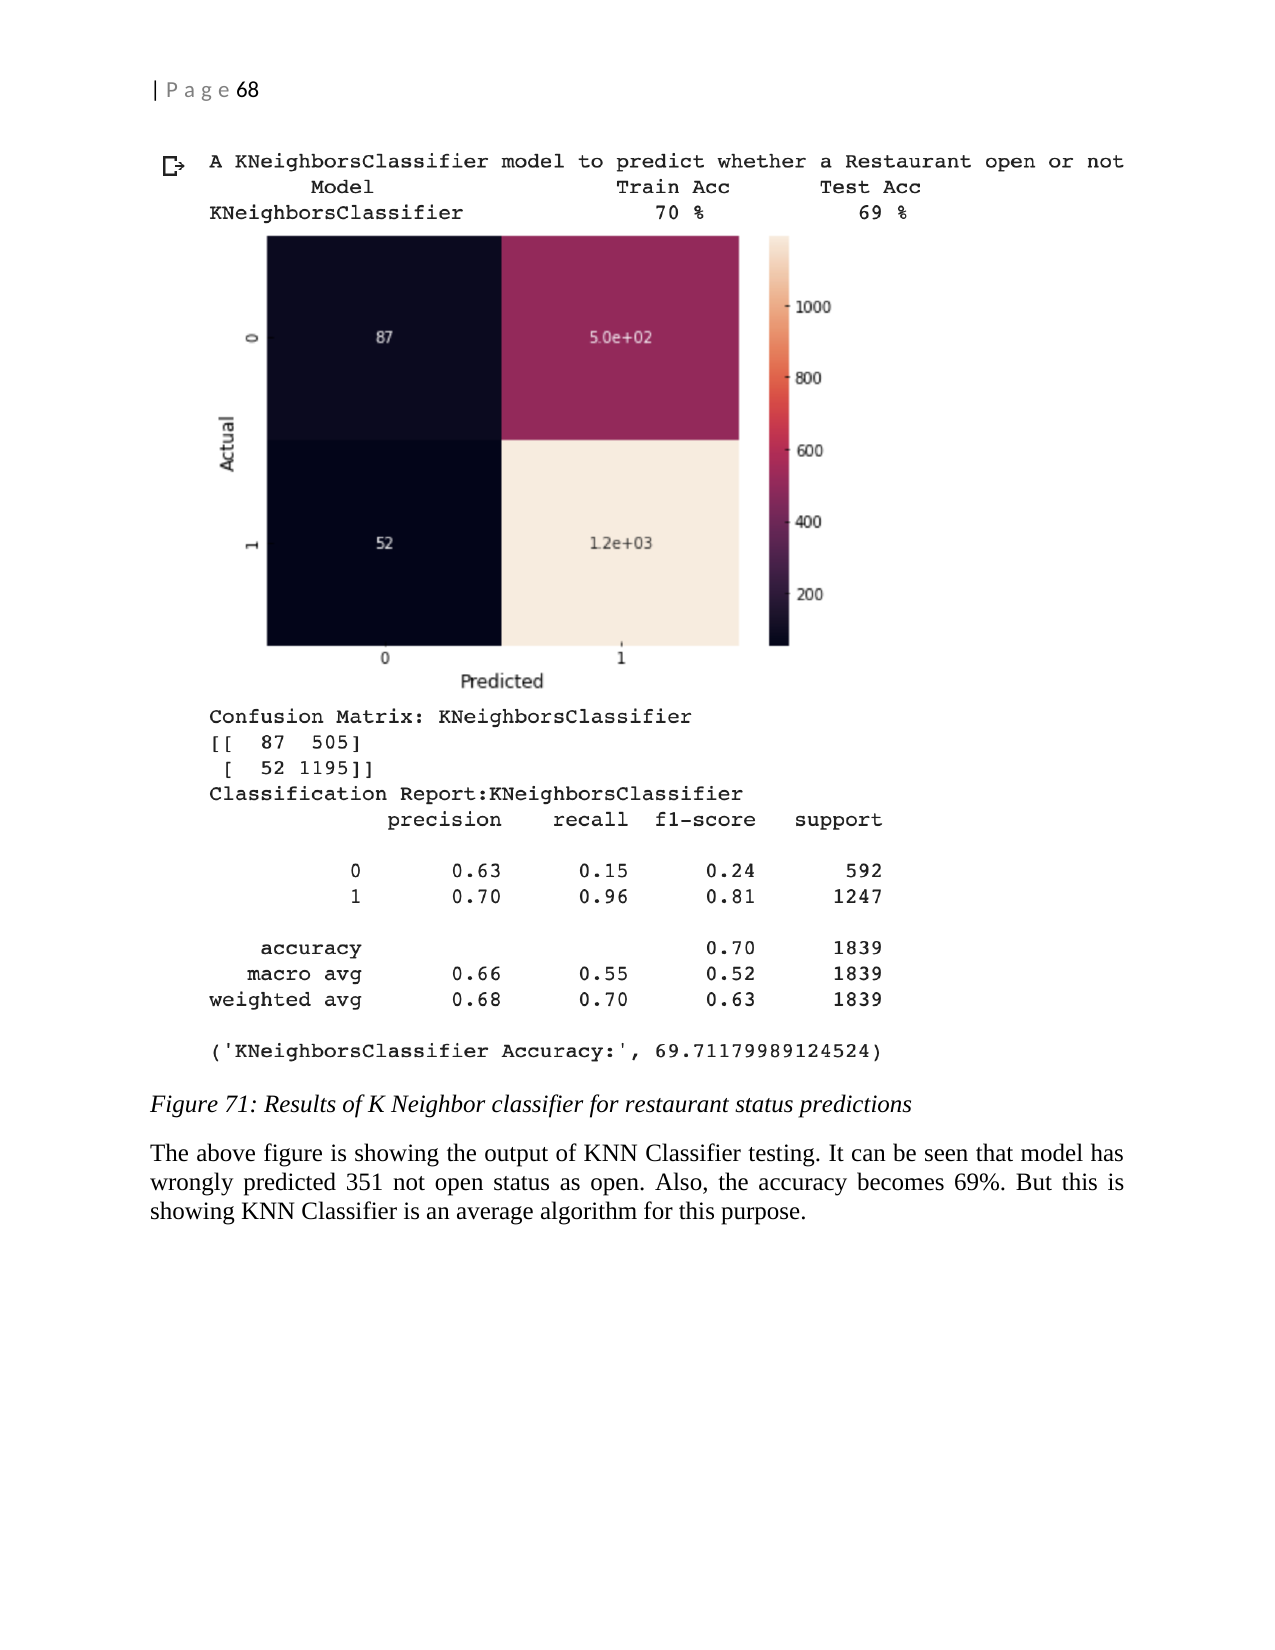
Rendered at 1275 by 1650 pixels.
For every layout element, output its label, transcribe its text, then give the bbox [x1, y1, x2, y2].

text Figure 71: Results of K Neighbor classifier for restaurant status predictions [150, 1089, 1125, 1117]
picture [150, 150, 1125, 1072]
text The above figure is showing the output of KNN Classifier testing. It can be seen that model has wrongly predicted 351 not open status as open. Also, the accuracy becomes 69%. But this is showing KNN Classifier is an average algorithm for this purpose. [150, 1138, 1125, 1224]
